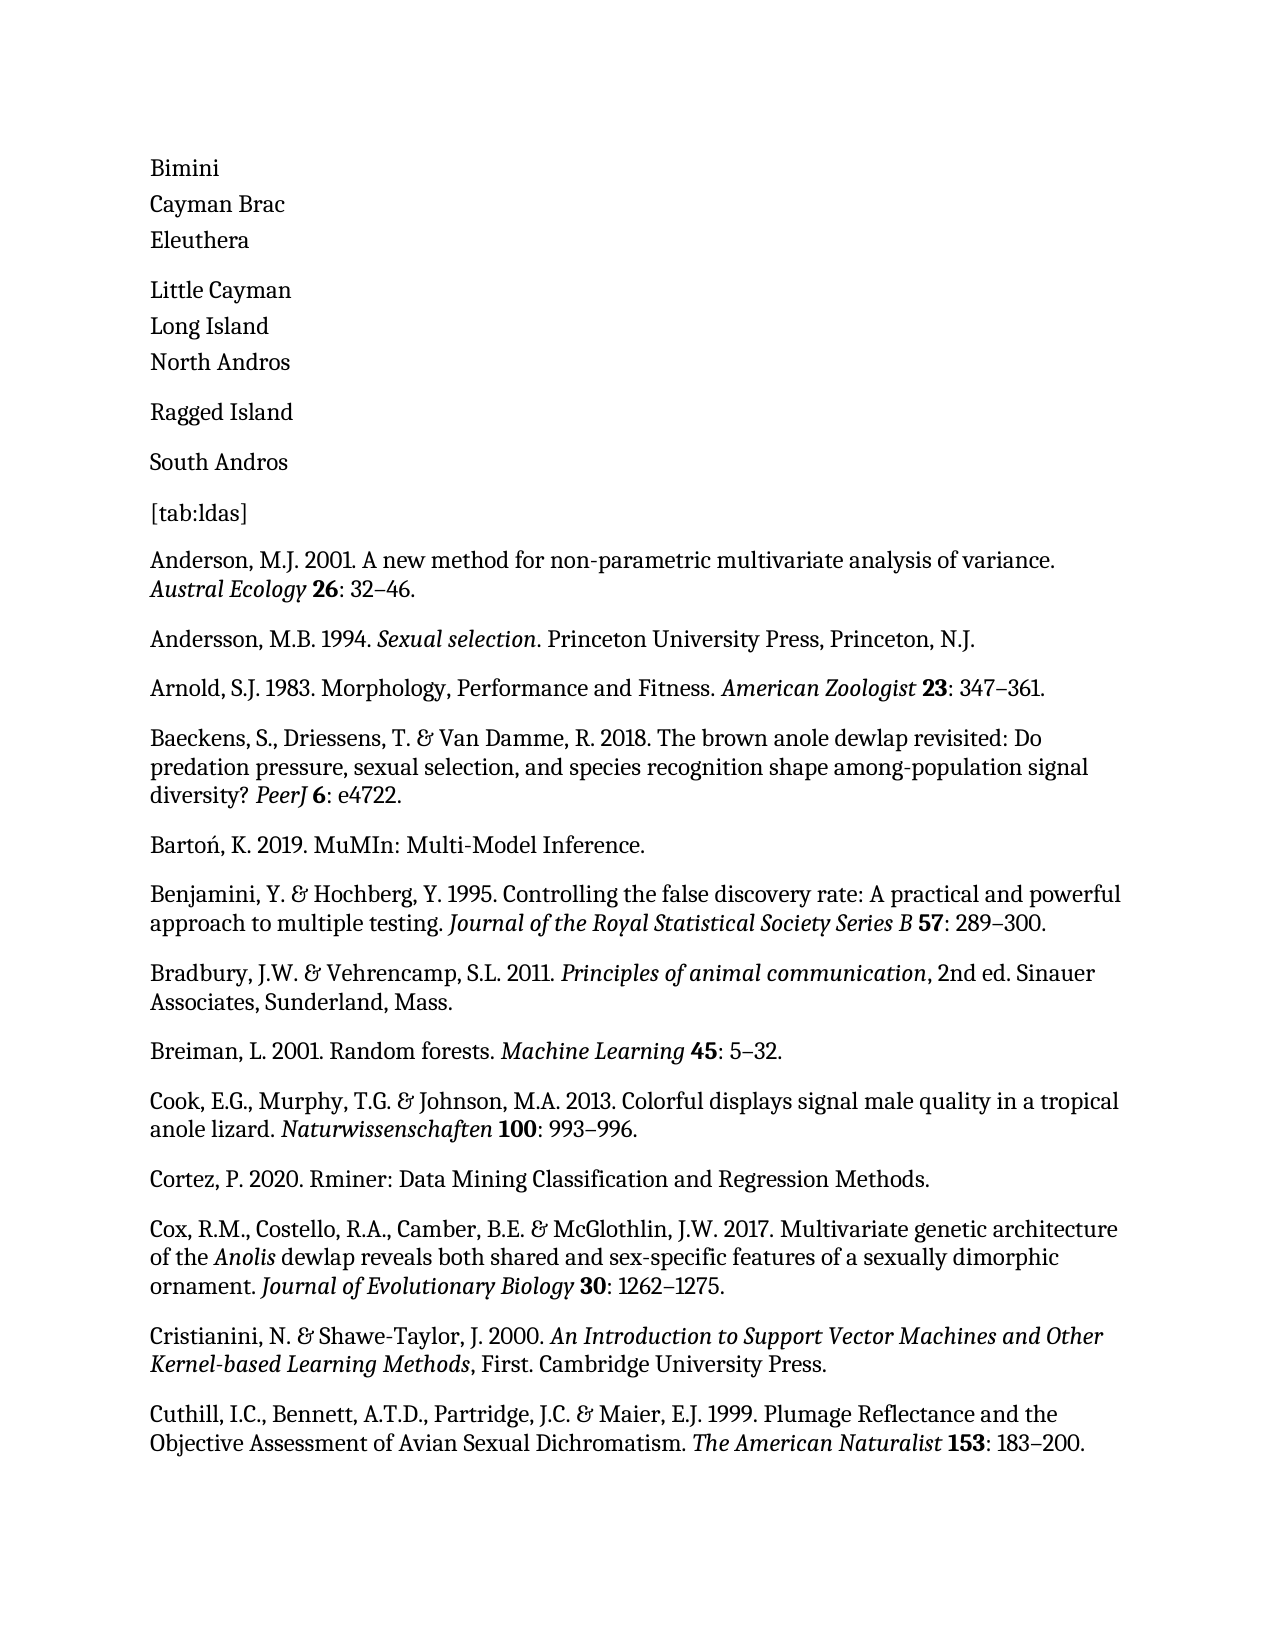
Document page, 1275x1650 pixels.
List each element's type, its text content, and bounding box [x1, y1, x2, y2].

text Bradbury, J.W. & Vehrencamp, S.L. 2011. Principles of animal communication, 2nd ed. Sinauer Associates, Sunderland, Mass. [150, 959, 1125, 1016]
table_cell South Andros [139, 444, 1275, 480]
text Bartoń, K. 2019. MuMIn: Multi-Model Inference. [150, 831, 1125, 859]
table_cell North Andros [139, 345, 1275, 394]
text Andersson, M.B. 1994. Sexual selection. Princeton University Press, Princeton, N.J. [150, 624, 1125, 653]
text Cox, R.M., Costello, R.A., Camber, B.E. & McGlothlin, J.W. 2017. Multivariate genetic architecture of the Anolis dewlap reveals both shared and sex-specific features of a sexually dimorphic ornament. Journal of Evolutionary Biology 30: 1262–1275. [150, 1214, 1125, 1301]
table_cell Eleuthera [139, 223, 1275, 272]
table_cell Little Cayman [139, 272, 1275, 308]
text Cuthill, I.C., Bennett, A.T.D., Partridge, J.C. & Maier, E.J. 1999. Plumage Reflectance and the Objective Assessment of Avian Sexual Dichromatism. The American Naturalist 153: 183–200. [150, 1400, 1125, 1457]
text Cristianini, N. & Shawe-Taylor, J. 2000. An Introduction to Support Vector Machines and Other Kernel-based Learning Methods, First. Cambridge University Press. [150, 1322, 1125, 1379]
table_cell Long Island [139, 308, 1275, 344]
text [tab:ldas] [150, 499, 1125, 527]
table_cell Bimini [139, 150, 1275, 186]
table_cell Ragged Island [139, 394, 1275, 444]
text Arnold, S.J. 1983. Morphology, Performance and Fitness. American Zoologist 23: 347–361. [150, 674, 1125, 703]
table_cell Cayman Brac [139, 186, 1275, 222]
text Cortez, P. 2020. Rminer: Data Mining Classification and Regression Methods. [150, 1165, 1125, 1194]
text Anderson, M.J. 2001. A new method for non-parametric multivariate analysis of variance. Austral Ecology 26: 32–46. [150, 546, 1125, 604]
text Cook, E.G., Murphy, T.G. & Johnson, M.A. 2013. Colorful displays signal male quality in a tropical anole lizard. Naturwissenschaften 100: 993–996. [150, 1087, 1125, 1144]
text Benjamini, Y. & Hochberg, Y. 1995. Controlling the false discovery rate: A practical and powerful approach to multiple testing. Journal of the Royal Statistical Society Series B 57: 289–300. [150, 880, 1125, 938]
text Baeckens, S., Driessens, T. & Van Damme, R. 2018. The brown anole dewlap revisited: Do predation pressure, sexual selection, and species recognition shape among-population signal diversity? PeerJ 6: e4722. [150, 724, 1125, 810]
text Breiman, L. 2001. Random forests. Machine Learning 45: 5–32. [150, 1037, 1125, 1066]
